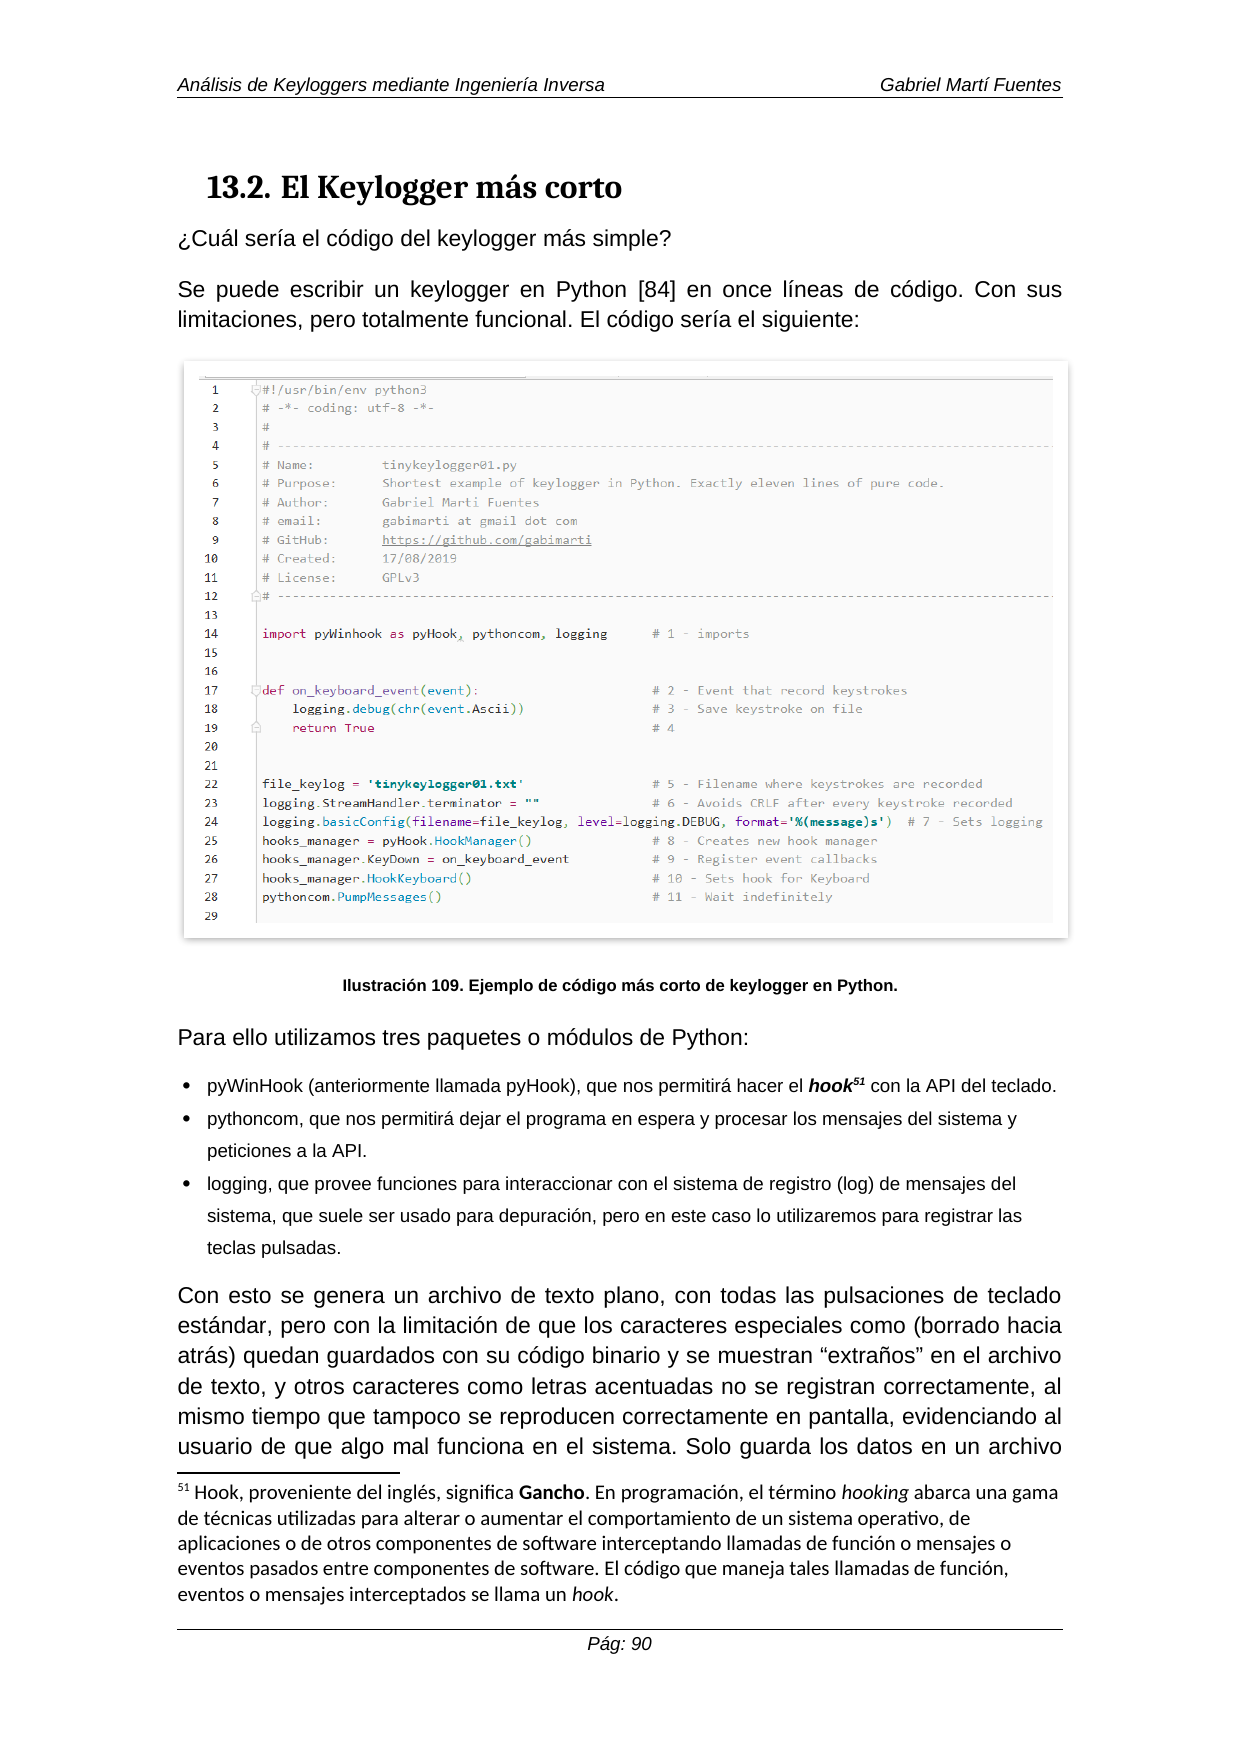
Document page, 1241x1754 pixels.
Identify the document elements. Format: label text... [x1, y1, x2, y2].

list logging, que provee funciones para interaccionar con el sistema de registro (log) de mensajes del sistema, que suele ser usado para depuración, pero en este caso lo utilizaremos para registrar las teclas pulsadas. [183, 1172, 1063, 1259]
text Para ello utilizamos tres paquetes o módulos de Python: [177, 1024, 1063, 1051]
picture [199, 376, 1053, 923]
text Ilustración 109. Ejemplo de código más corto de keylogger en Python. [177, 976, 1063, 995]
text ¿Cuál sería el código del keylogger más simple? [177, 225, 1063, 251]
list pyWinHook (anteriormente llamada pyHook), que nos permitirá hacer el hook con la API del teclado. [183, 1075, 1063, 1097]
subtitle El Keylogger más corto [207, 168, 1063, 207]
text Se puede escribir un keylogger en Python en once líneas de código. Con sus limitaciones, pero totalmente funcional. El código sería el siguiente: [177, 276, 1063, 333]
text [177, 1282, 1063, 1459]
list pythoncom, que nos permitirá dejar el programa en espera y procesar los mensajes del sistema y peticiones a la API. [183, 1108, 1063, 1162]
